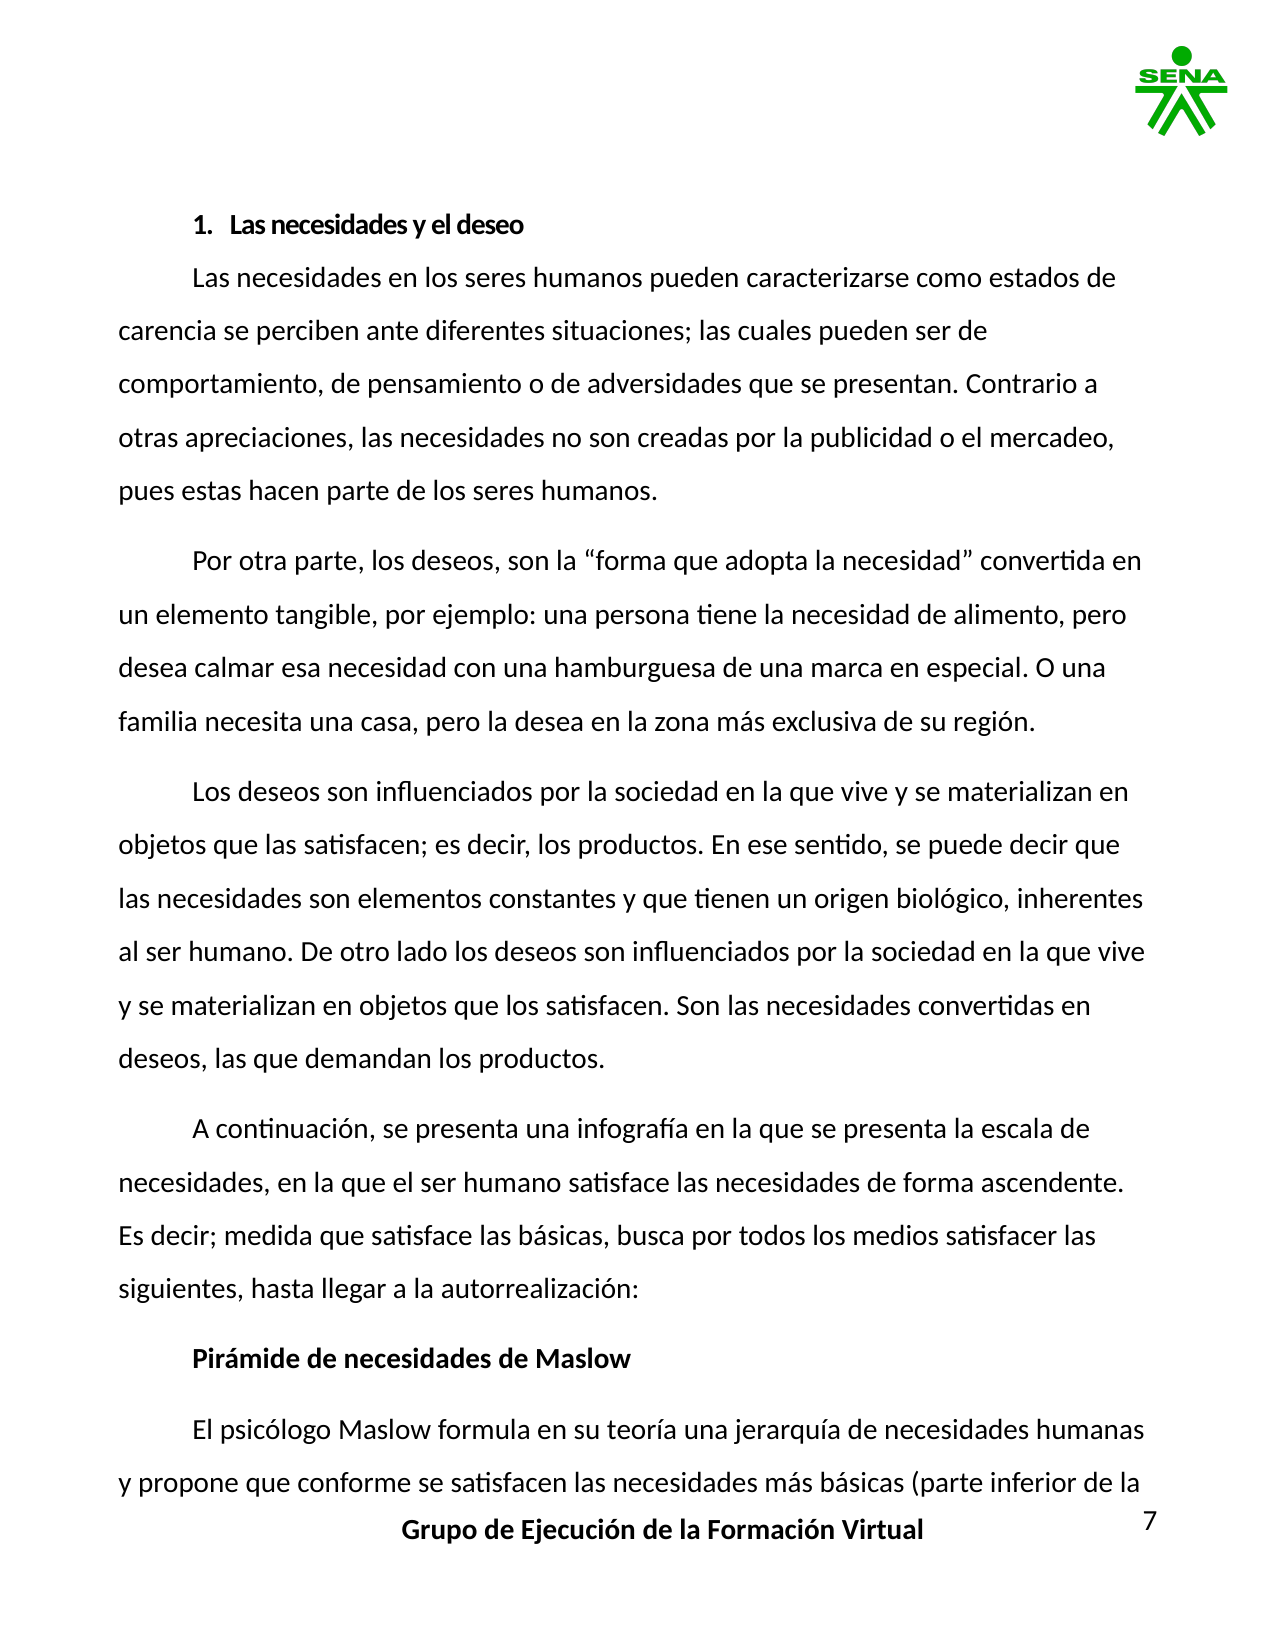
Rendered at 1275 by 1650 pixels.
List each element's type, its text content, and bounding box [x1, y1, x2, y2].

text Los deseos son influenciados por la sociedad en la que vive y se materializan en objetos que las satisfacen; es decir, los productos. En ese sentido, se puede decir que las necesidades son elementos constantes y que tienen un origen biológico, inherentes al ser humano. De otro lado los deseos son influenciados por la sociedad en la que vive y se materializan en objetos que los satisfacen. Son las necesidades convertidas en deseos, las que demandan los productos. [118, 773, 1157, 1076]
picture [1135, 46, 1228, 136]
subtitle Las necesidades y el deseo [192, 206, 1157, 242]
text Por otra parte, los deseos, son la “forma que adopta la necesidad” convertida en un elemento tangible, por ejemplo: una persona tiene la necesidad de alimento, pero desea calmar esa necesidad con una hamburguesa de una marca en especial. O una familia necesita una casa, pero la desea en la zona más exclusiva de su región. [118, 542, 1157, 738]
text Las necesidades en los seres humanos pueden caracterizarse como estados de carencia se perciben ante diferentes situaciones; las cuales pueden ser de comportamiento, de pensamiento o de adversidades que se presentan. Contrario a otras apreciaciones, las necesidades no son creadas por la publicidad o el mercadeo, pues estas hacen parte de los seres humanos. [118, 259, 1157, 508]
text Pirámide de necesidades de Maslow [118, 1341, 1157, 1376]
text A continuación, se presenta una infografía en la que se presenta la escala de necesidades, en la que el ser humano satisface las necesidades de forma ascendente. Es decir; medida que satisface las básicas, busca por todos los medios satisfacer las siguientes, hasta llegar a la autorrealización: [118, 1110, 1157, 1306]
